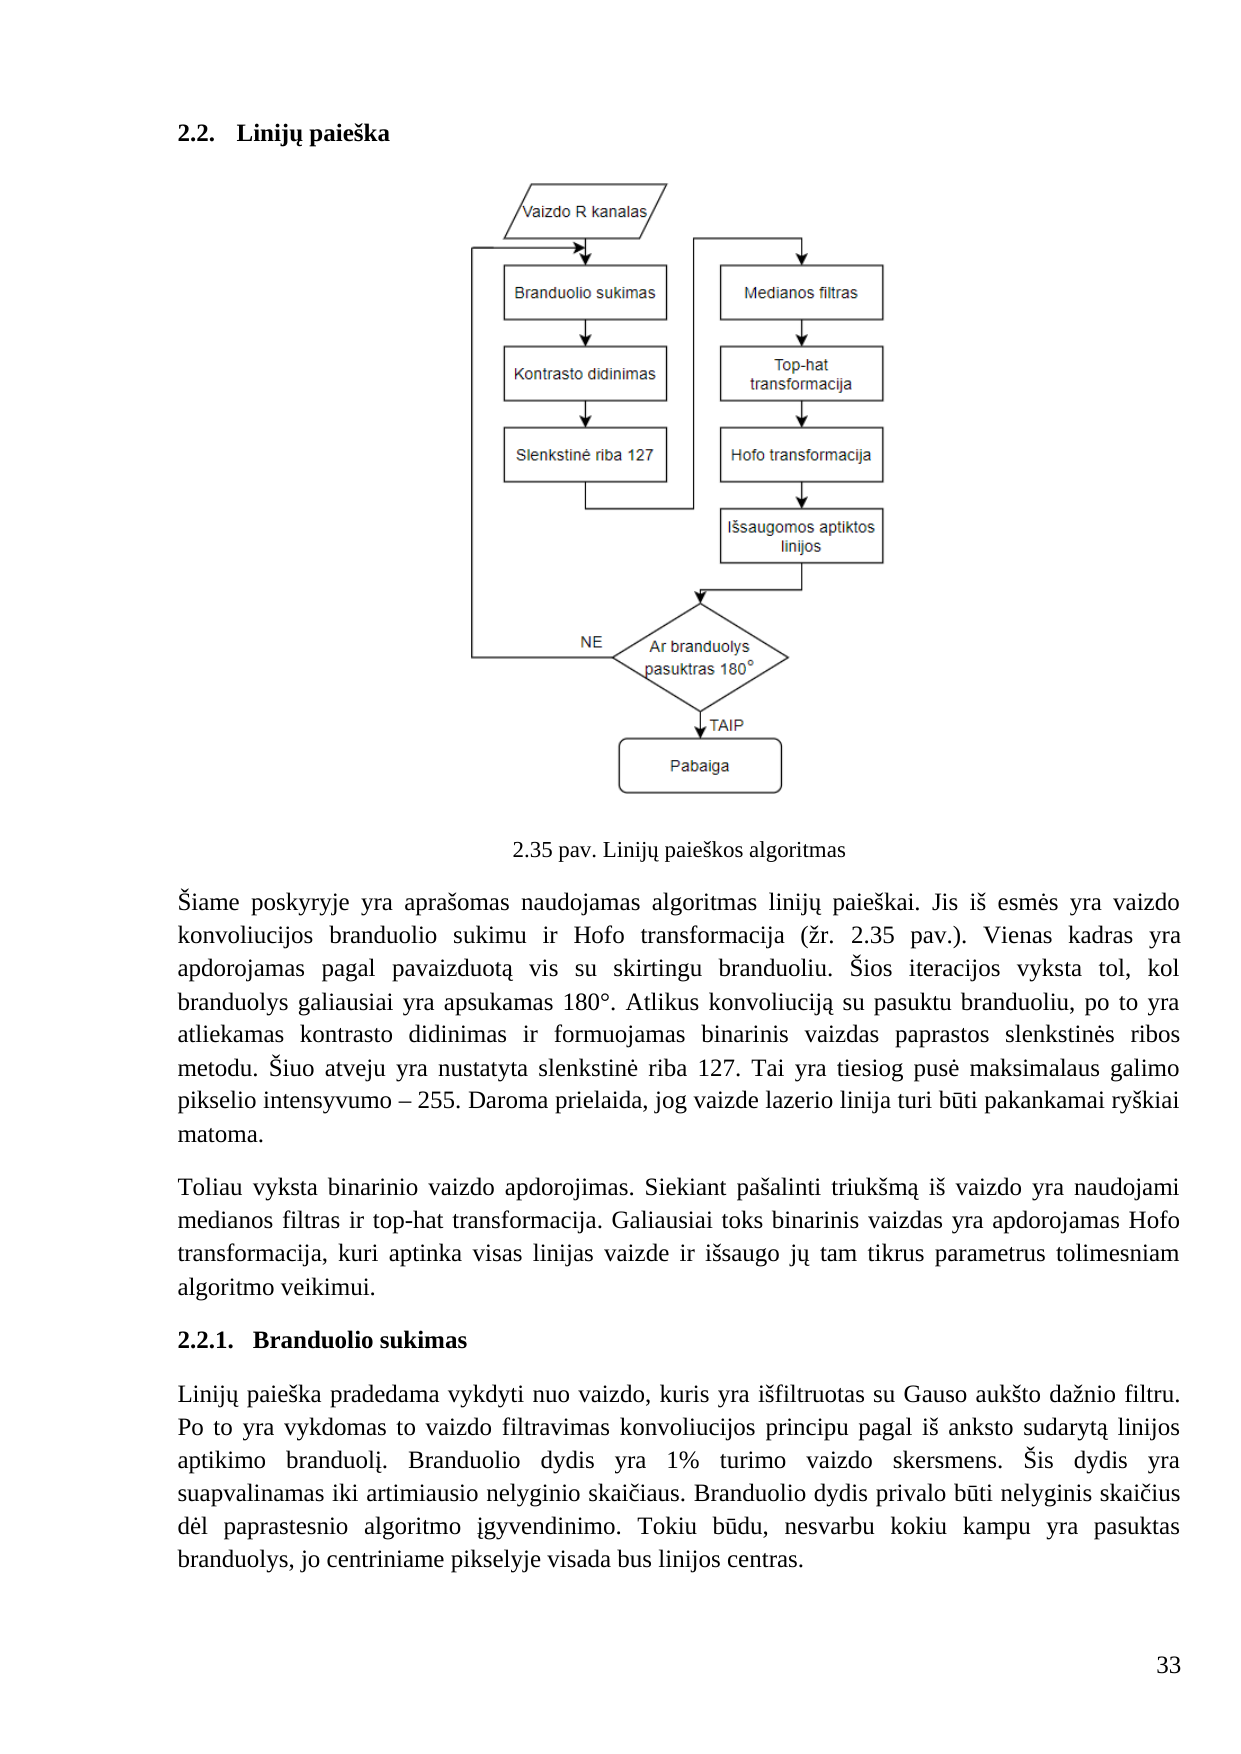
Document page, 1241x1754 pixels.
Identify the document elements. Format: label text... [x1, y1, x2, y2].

text Linijų paieška pradedama vykdyti nuo vaizdo, kuris yra išfiltruotas su Gauso aukšto dažnio filtru. Po to yra vykdomas to vaizdo filtravimas konvoliucijos principu pagal iš anksto sudarytą linijos aptikimo branduolį. Branduolio dydis yra 1% turimo vaizdo skersmens. Šis dydis yra suapvalinamas iki artimiausio nelyginio skaičiaus. Branduolio dydis privalo būti nelyginis skaičius dėl paprastesnio algoritmo įgyvendinimo. Tokiu būdu, nesvarbu kokiu kampu yra pasuktas branduolys, jo centriniame pikselyje visada bus linijos centras. [177, 1379, 1181, 1573]
subtitle Linijų paieška [177, 118, 1181, 147]
picture [452, 172, 906, 812]
subtitle Branduolio sukimas [177, 1325, 1181, 1354]
text Toliau vyksta binarinio vaizdo apdorojimas. Siekiant pašalinti triukšmą iš vaizdo yra naudojami medianos filtras ir top-hat transformacija. Galiausiai toks binarinis vaizdas yra apdorojamas Hofo transformacija, kuri aptinka visas linijas vaizde ir išsaugo jų tam tikrus parametrus tolimesniam algoritmo veikimui. [177, 1172, 1181, 1300]
